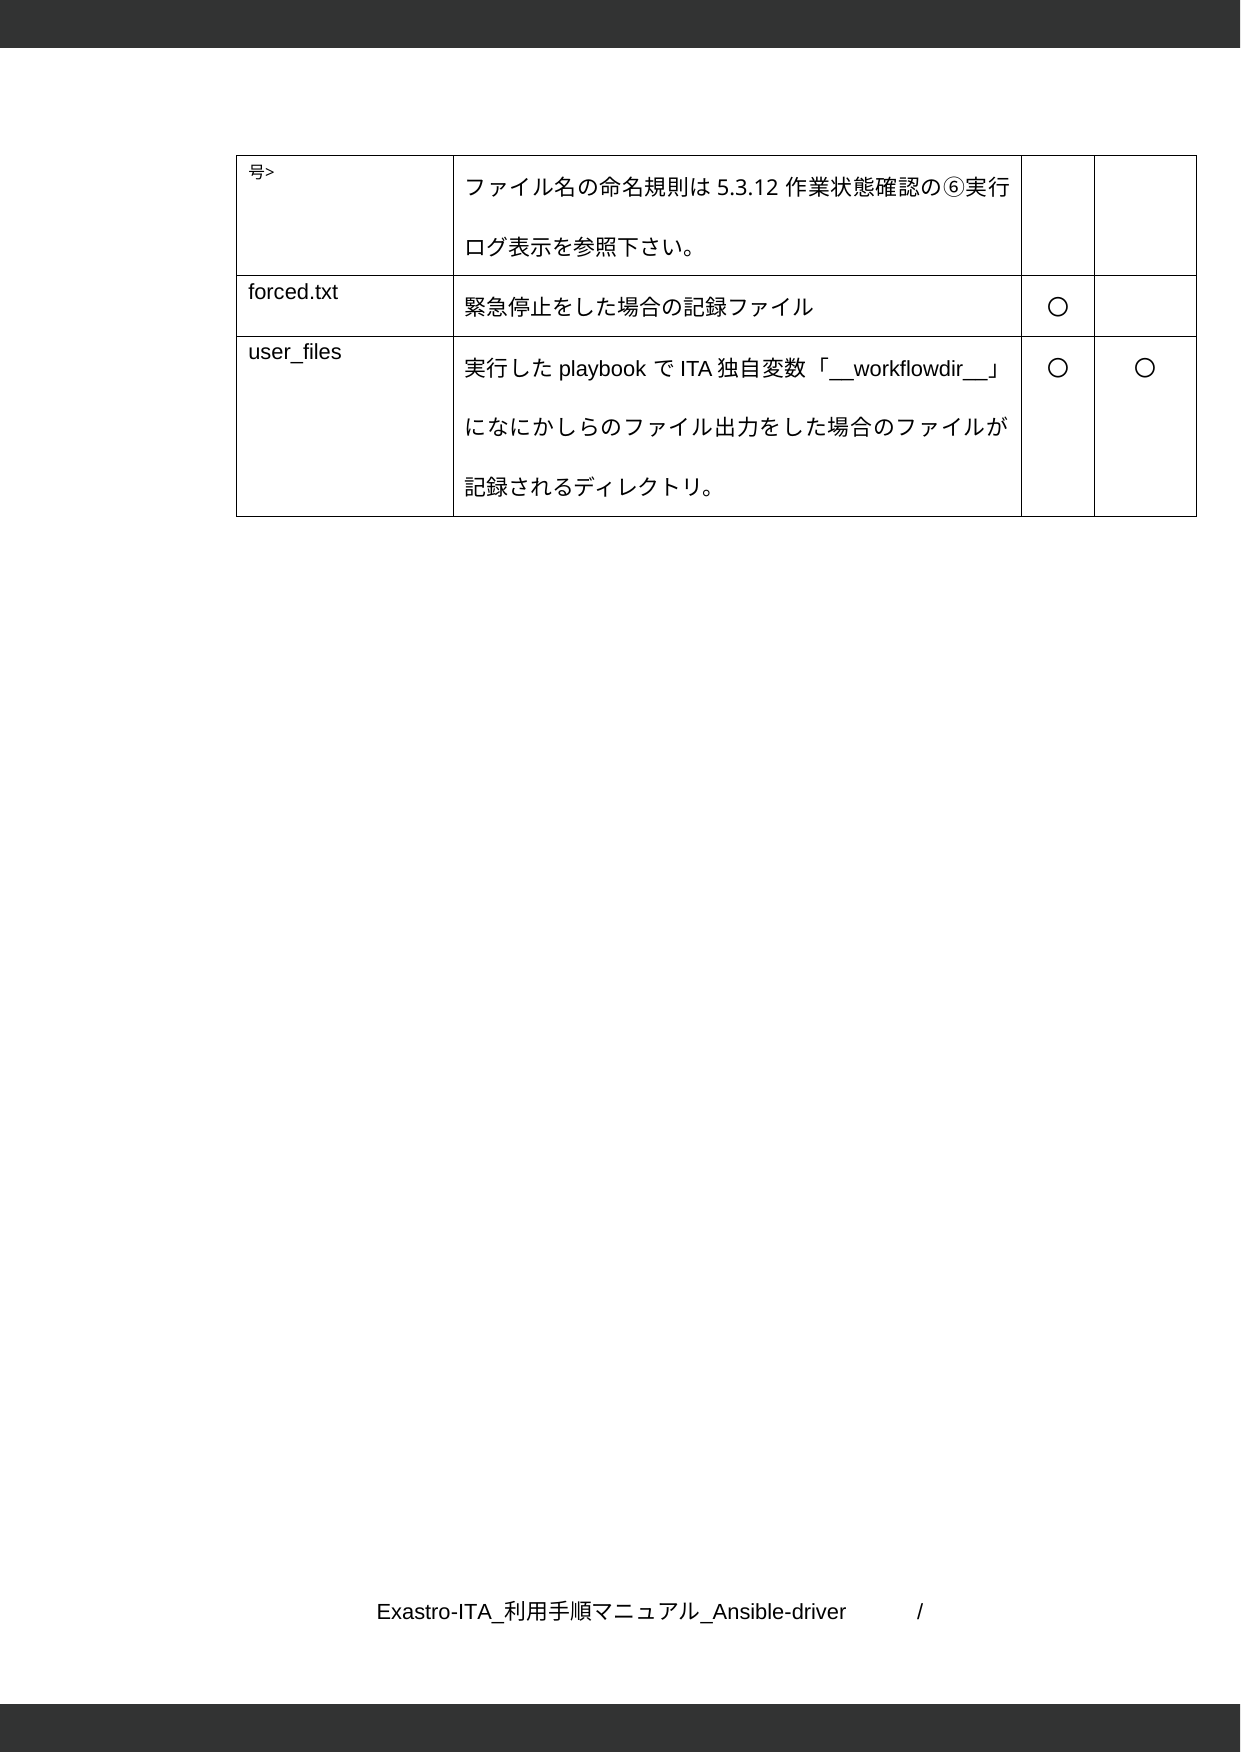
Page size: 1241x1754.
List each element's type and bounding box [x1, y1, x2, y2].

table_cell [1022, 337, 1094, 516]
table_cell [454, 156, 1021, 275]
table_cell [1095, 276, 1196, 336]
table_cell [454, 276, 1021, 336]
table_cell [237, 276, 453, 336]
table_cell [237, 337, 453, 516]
picture [0, 1704, 1241, 1752]
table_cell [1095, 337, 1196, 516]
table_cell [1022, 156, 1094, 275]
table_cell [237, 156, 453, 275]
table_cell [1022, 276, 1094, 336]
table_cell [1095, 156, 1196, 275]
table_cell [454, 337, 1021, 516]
picture [0, 0, 1241, 48]
